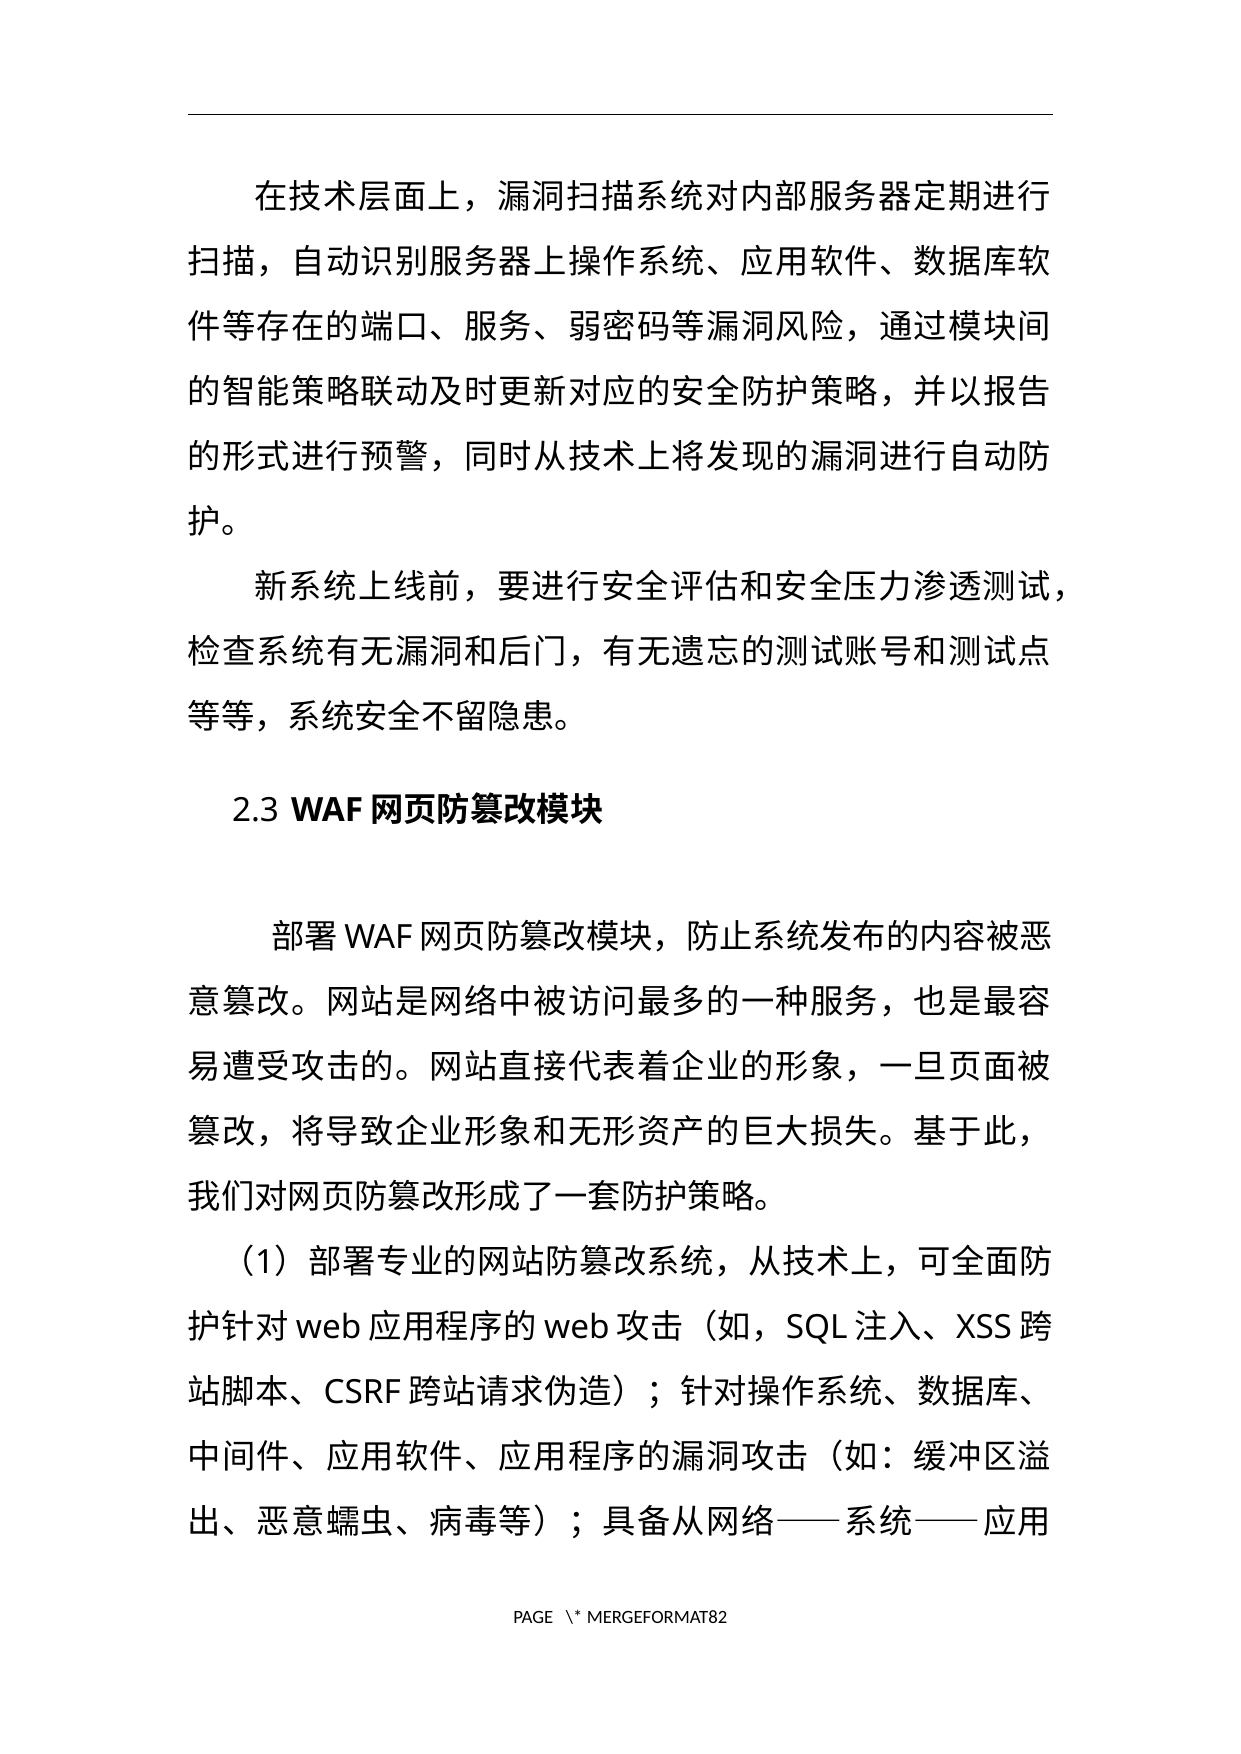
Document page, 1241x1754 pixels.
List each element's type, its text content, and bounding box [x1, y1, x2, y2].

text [187, 1226, 1053, 1551]
subtitle WAF网页防篡改模块 [232, 774, 1053, 839]
text 在技术层面上，漏洞扫描系统对内部服务器定期进行扫描，自动识别服务器上操作系统、应用软件、数据库软件等存在的端口、服务、弱密码等漏洞风险，通过模块间的智能策略联动及时更新对应的安全防护策略，并以报告的形式进行预警，同时从技术上将发现的漏洞进行自动防护。 [187, 162, 1053, 552]
text 新系统上线前，要进行安全评估和安全压力渗透测试，检查系统有无漏洞和后门，有无遗忘的测试账号和测试点等等，系统安全不留隐患。 [187, 552, 1053, 747]
text 部署WAF网页防篡改模块，防止系统发布的内容被恶意篡改。网站是网络中被访问最多的一种服务，也是最容易遭受攻击的。网站直接代表着企业的形象，一旦页面被篡改，将导致企业形象和无形资产的巨大损失。基于此，我们对网页防篡改形成了一套防护策略。 [187, 901, 1053, 1226]
